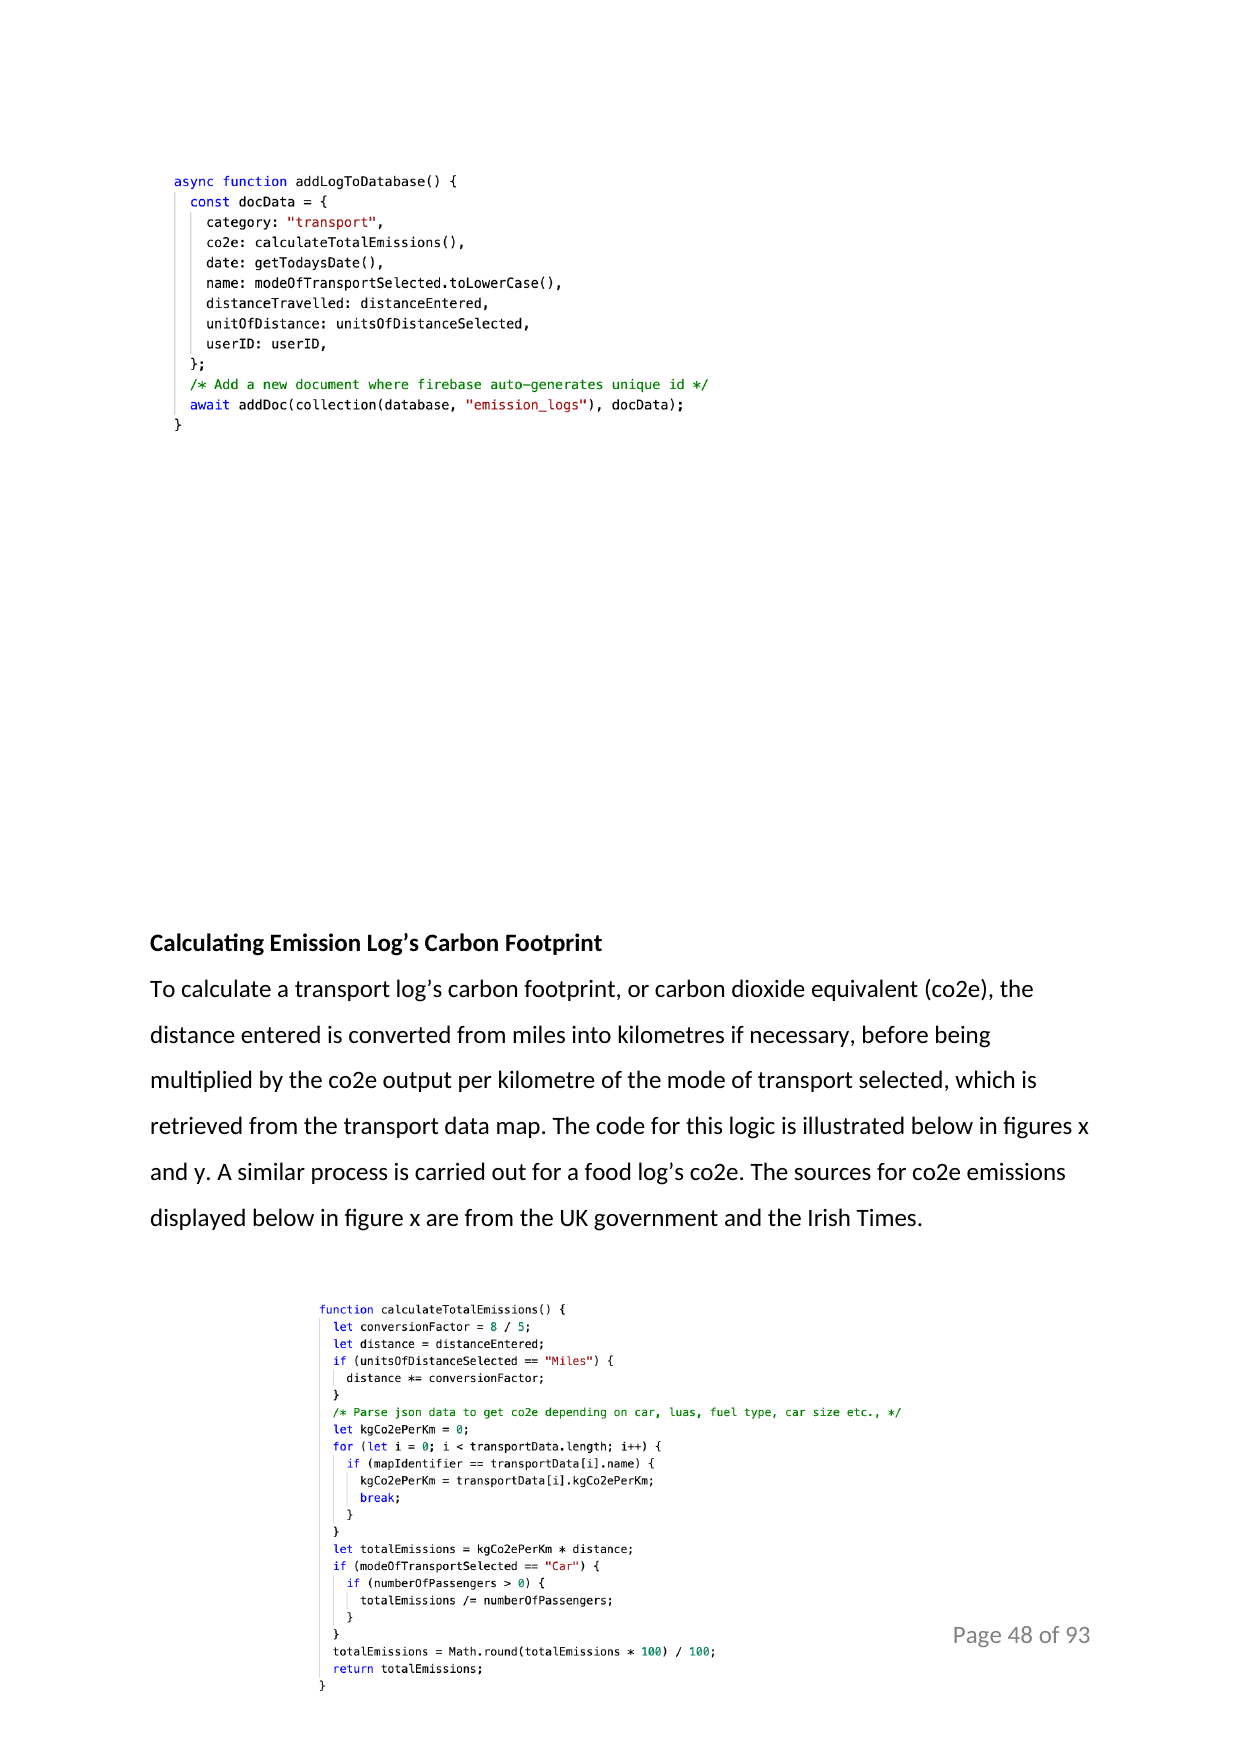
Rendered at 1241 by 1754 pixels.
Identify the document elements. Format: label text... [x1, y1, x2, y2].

picture [316, 1298, 902, 1694]
text Calculating Emission Log’s Carbon Footprint [150, 927, 1090, 958]
picture [169, 170, 709, 439]
text To calculate a transport log’s carbon footprint, or carbon dioxide equivalent (co2e), the distance entered is converted from miles into kilometres if necessary, before being multiplied by the co2e output per kilometre of the mode of transport selected, which is retrieved from the transport data map. The code for this logic is illustrated below in figures x and y. A similar process is carried out for a food log’s co2e. The sources for co2e emissions displayed below in figure x are from the UK government and the Irish Times. [150, 973, 1090, 1232]
